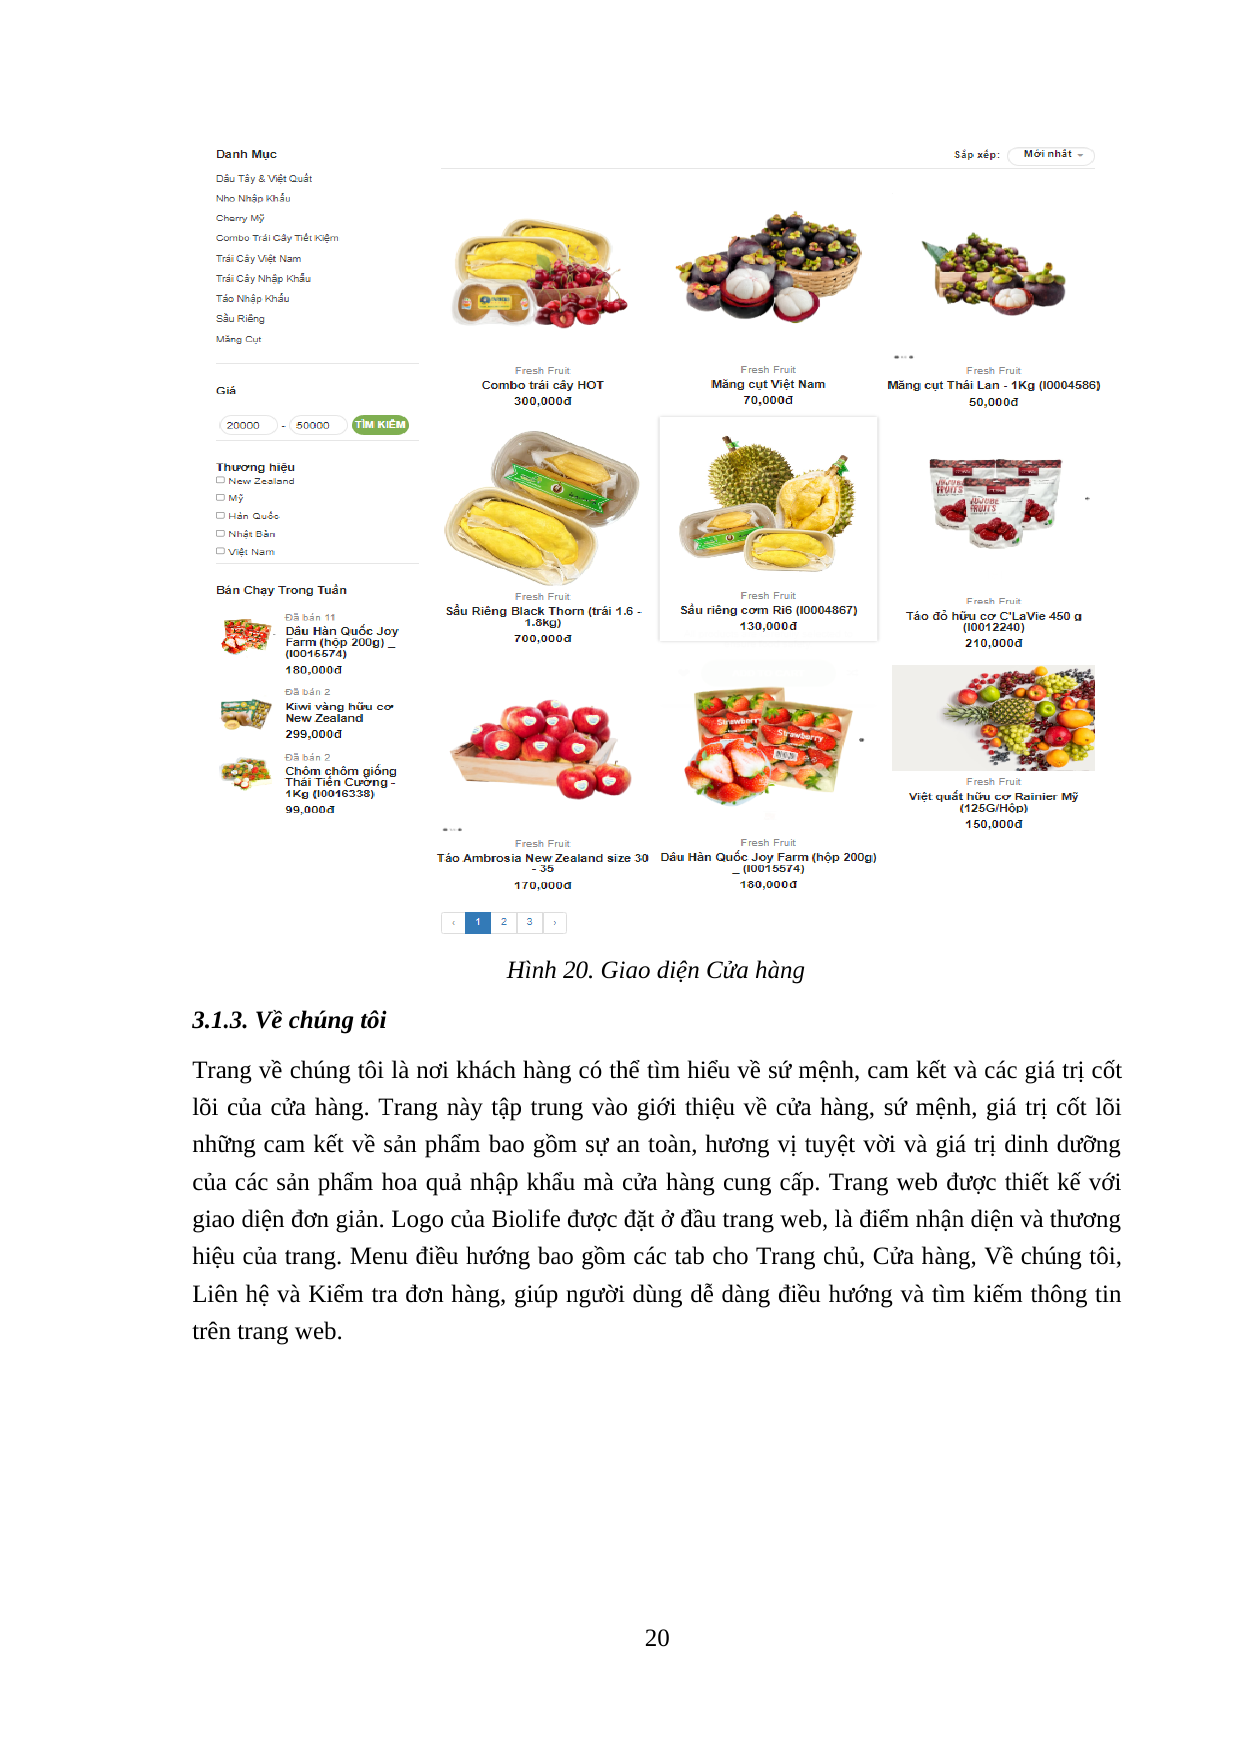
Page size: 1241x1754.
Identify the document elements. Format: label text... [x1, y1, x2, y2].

subtitle 3.1.3. Về chúng tôi [192, 1005, 1122, 1034]
picture [192, 132, 1122, 935]
text Hình 20. Giao diện Cửa hàng [192, 955, 1122, 984]
text Trang về chúng tôi là nơi khách hàng có thể tìm hiểu về sứ mệnh, cam kết và các giá trị cốt lõi của cửa hàng. Trang này tập trung vào giới thiệu về cửa hàng, sứ mệnh, giá trị cốt lõi những cam kết về sản phẩm bao gồm sự an toàn, hương vị tuyệt vời và giá trị dinh dưỡng của các sản phẩm hoa quả nhập khẩu mà cửa hàng cung cấp. Trang web được thiết kế với giao diện đơn giản. Logo của Biolife được đặt ở đầu trang web, là điểm nhận diện và thương hiệu của trang. Menu điều hướng bao gồm các tab cho Trang chủ, Cửa hàng, Về chúng tôi, Liên hệ và Kiểm tra đơn hàng, giúp người dùng dễ dàng điều hướng và tìm kiếm thông tin trên trang web. [192, 1055, 1122, 1345]
